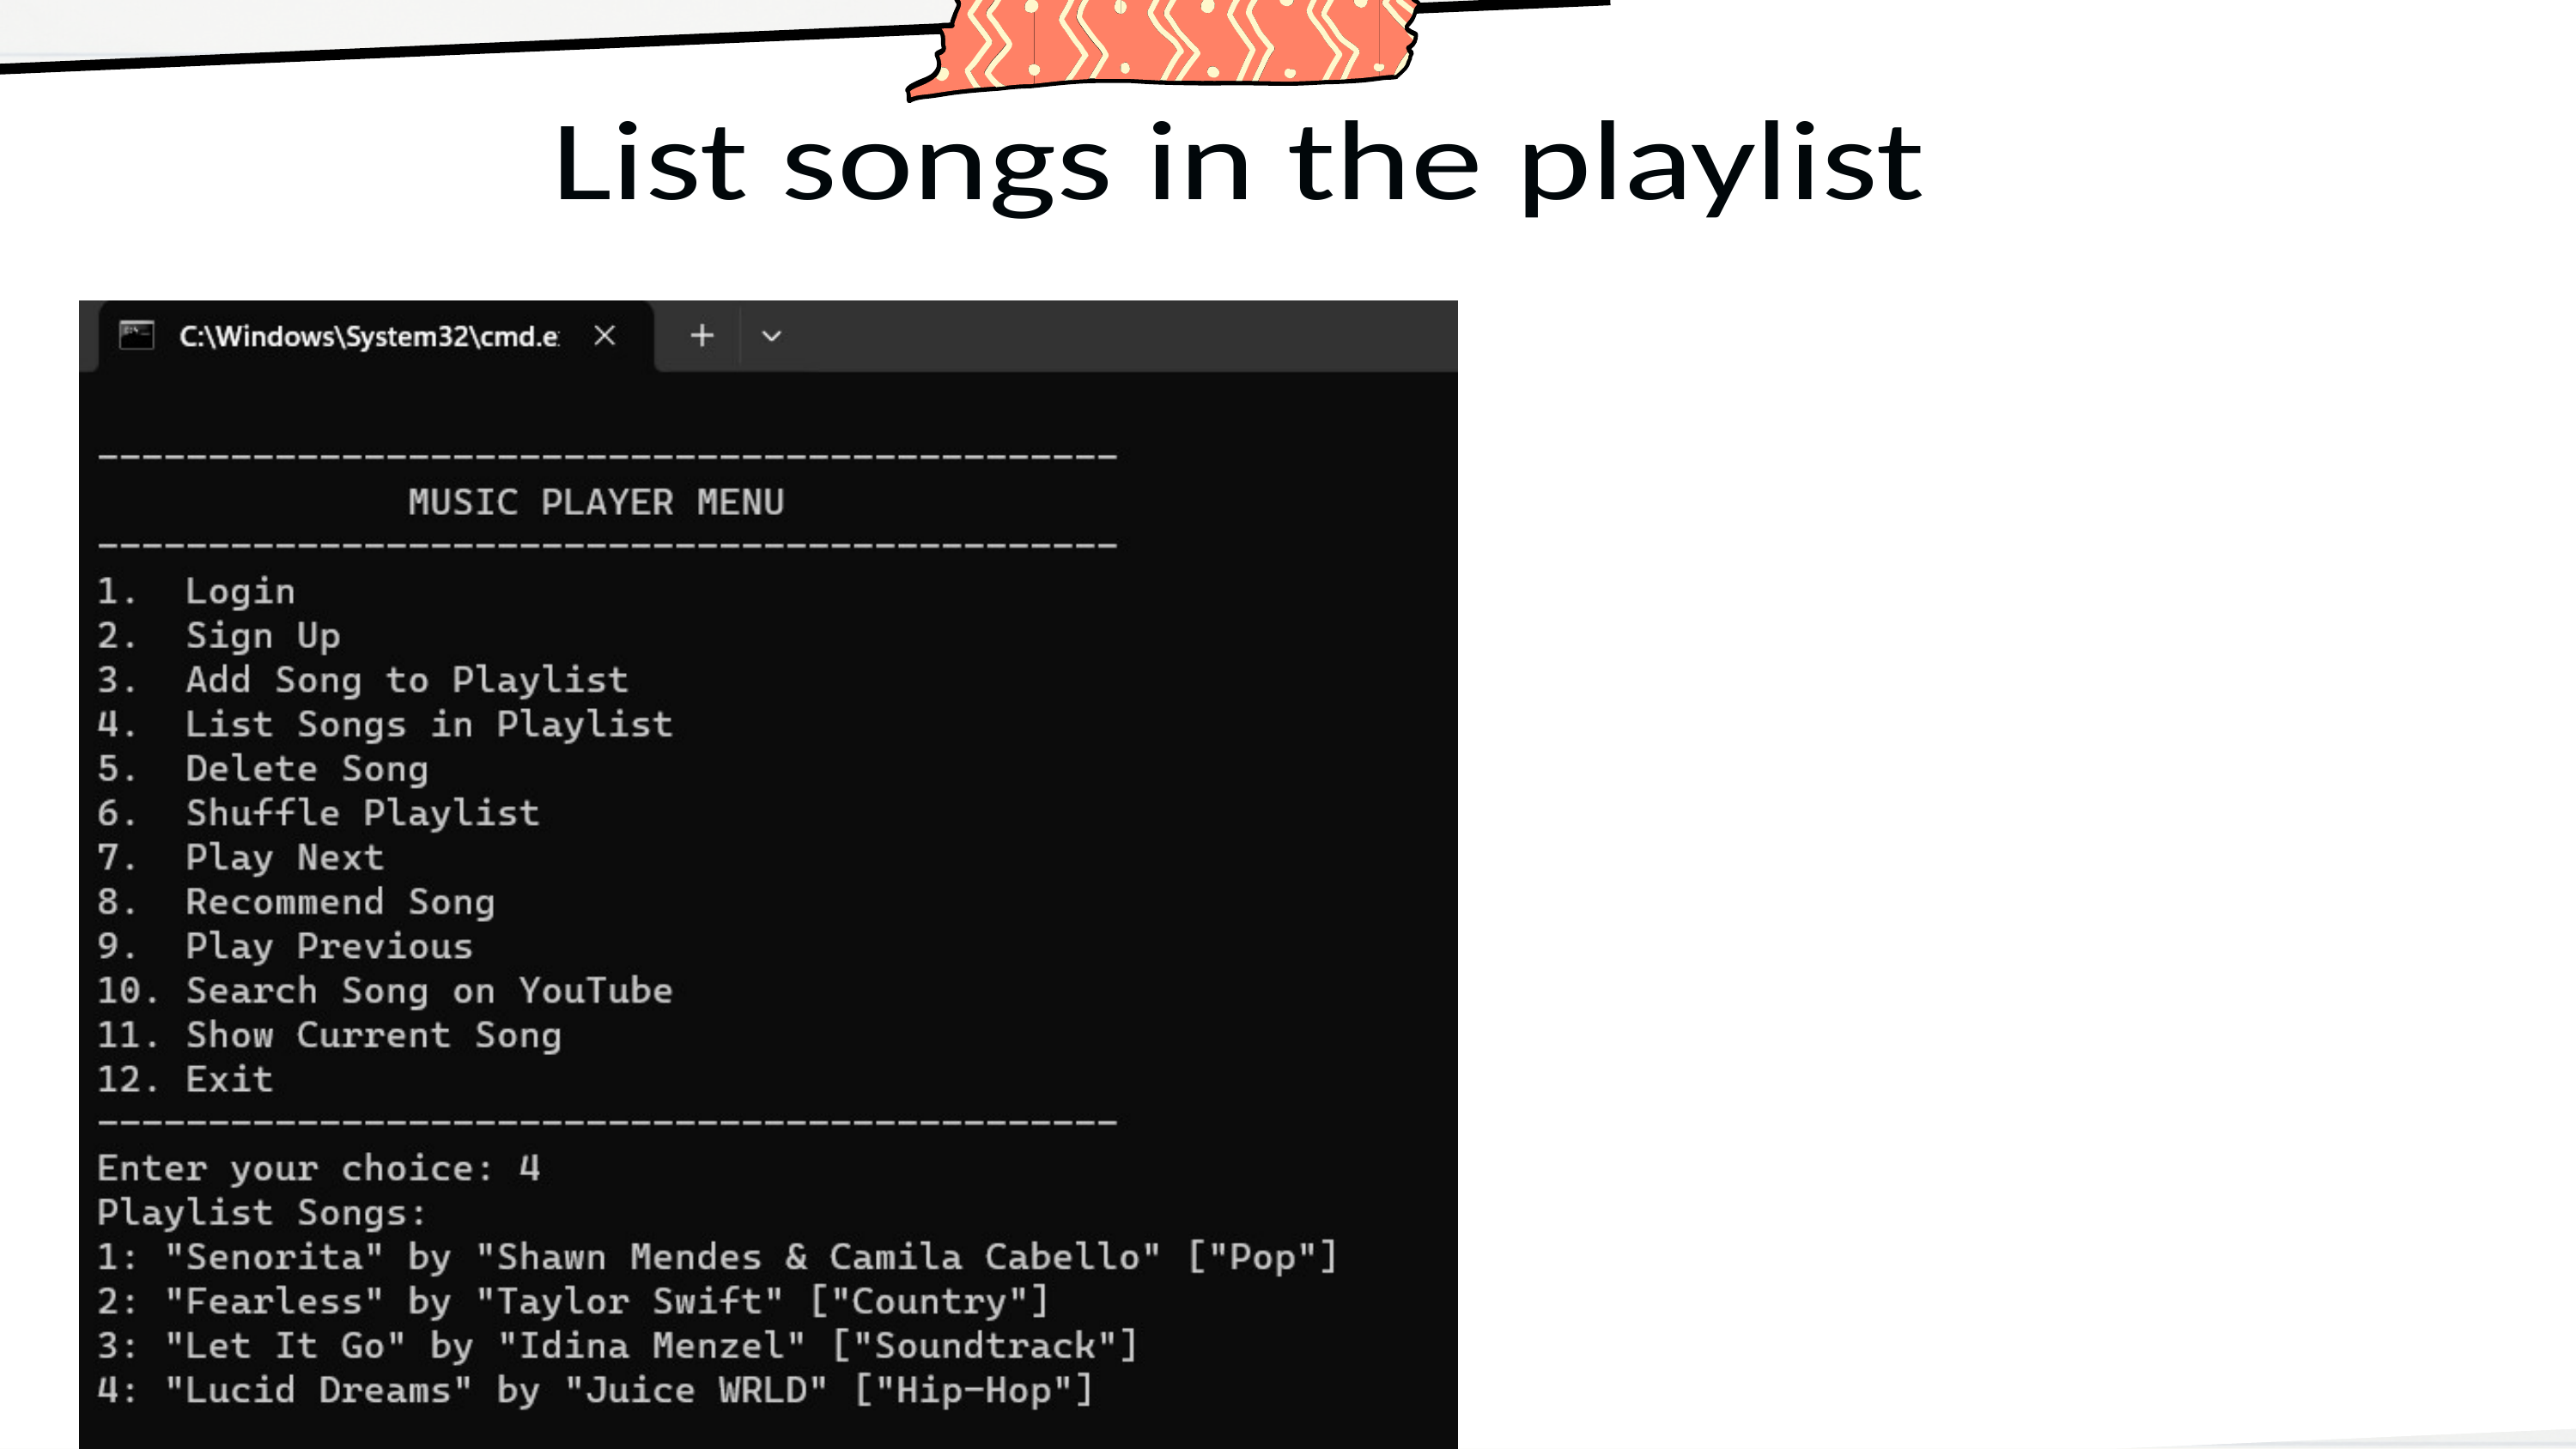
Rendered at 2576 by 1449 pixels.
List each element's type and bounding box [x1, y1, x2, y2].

picture [0, 0, 956, 64]
picture [2147, 1429, 2576, 1448]
picture [79, 300, 1458, 1449]
